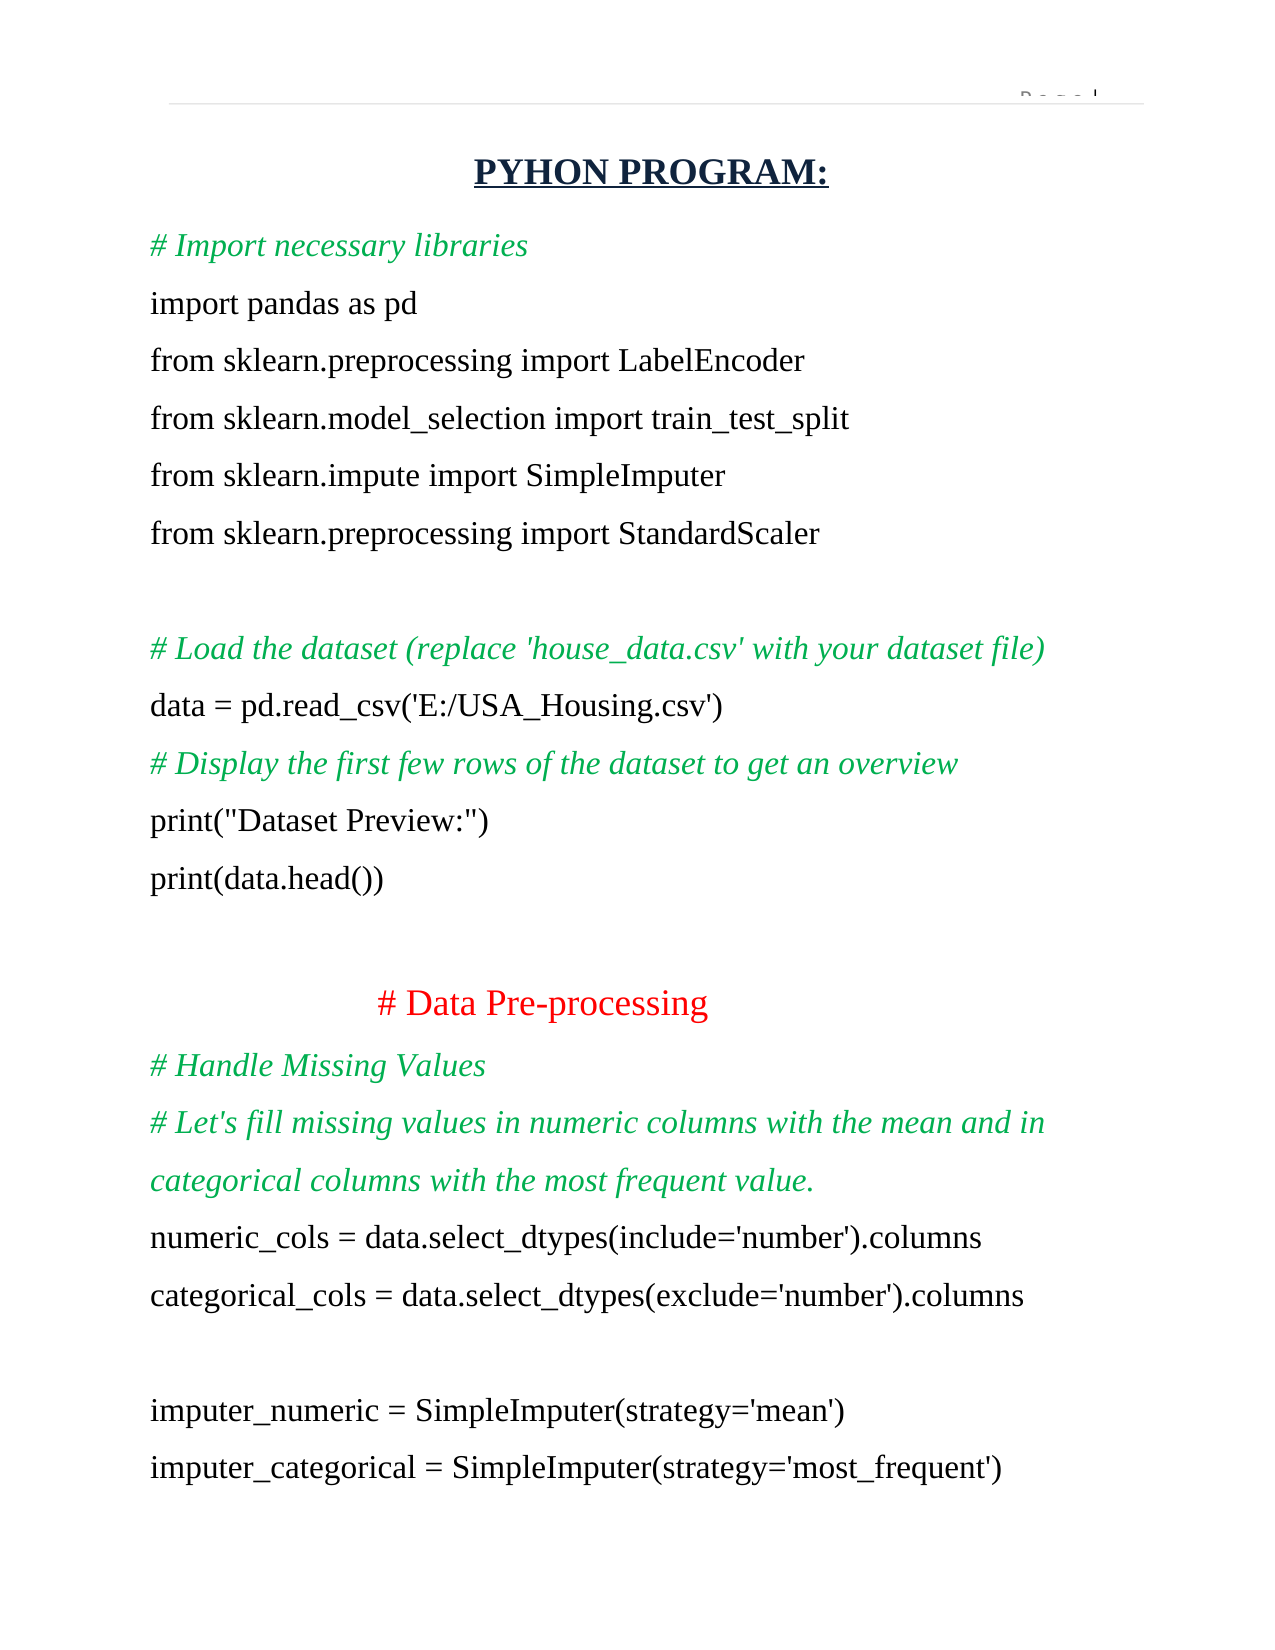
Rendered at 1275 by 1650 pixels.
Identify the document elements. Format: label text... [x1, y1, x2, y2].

text print("Dataset Preview:") print(data.head()) [150, 801, 494, 897]
text from sklearn.preprocessing import StandardScaler [150, 513, 1164, 551]
text # Let's fill missing values in numeric columns with the mean and in categorical columns with the most frequent value. [150, 1103, 1164, 1199]
subtitle # Data Pre-processing [377, 981, 1164, 1024]
text imputer_numeric = SimpleImputer(strategy='mean') imputer_categorical = SimpleImputer(strategy='most_frequent') [150, 1390, 1023, 1486]
text numeric_cols = data.select_dtypes(include='number').columns categorical_cols = data.select_dtypes(exclude='number').columns [150, 1218, 1164, 1314]
text data = pd.read_csv('E:/USA_Housing.csv') [150, 686, 1164, 724]
subtitle PYHON PROGRAM: [338, 149, 964, 192]
text # Load the dataset (replace 'house_data.csv' with your dataset file) [150, 628, 1164, 667]
text import pandas as pd [150, 283, 1164, 321]
text # Display the first few rows of the dataset to get an overview [150, 743, 1164, 782]
text # Import necessary libraries [150, 226, 1164, 264]
text from sklearn.preprocessing import LabelEncoder from sklearn.model_selection import train_test_split from sklearn.impute import SimpleImputer [150, 341, 872, 494]
text # Handle Missing Values [150, 1045, 1164, 1084]
